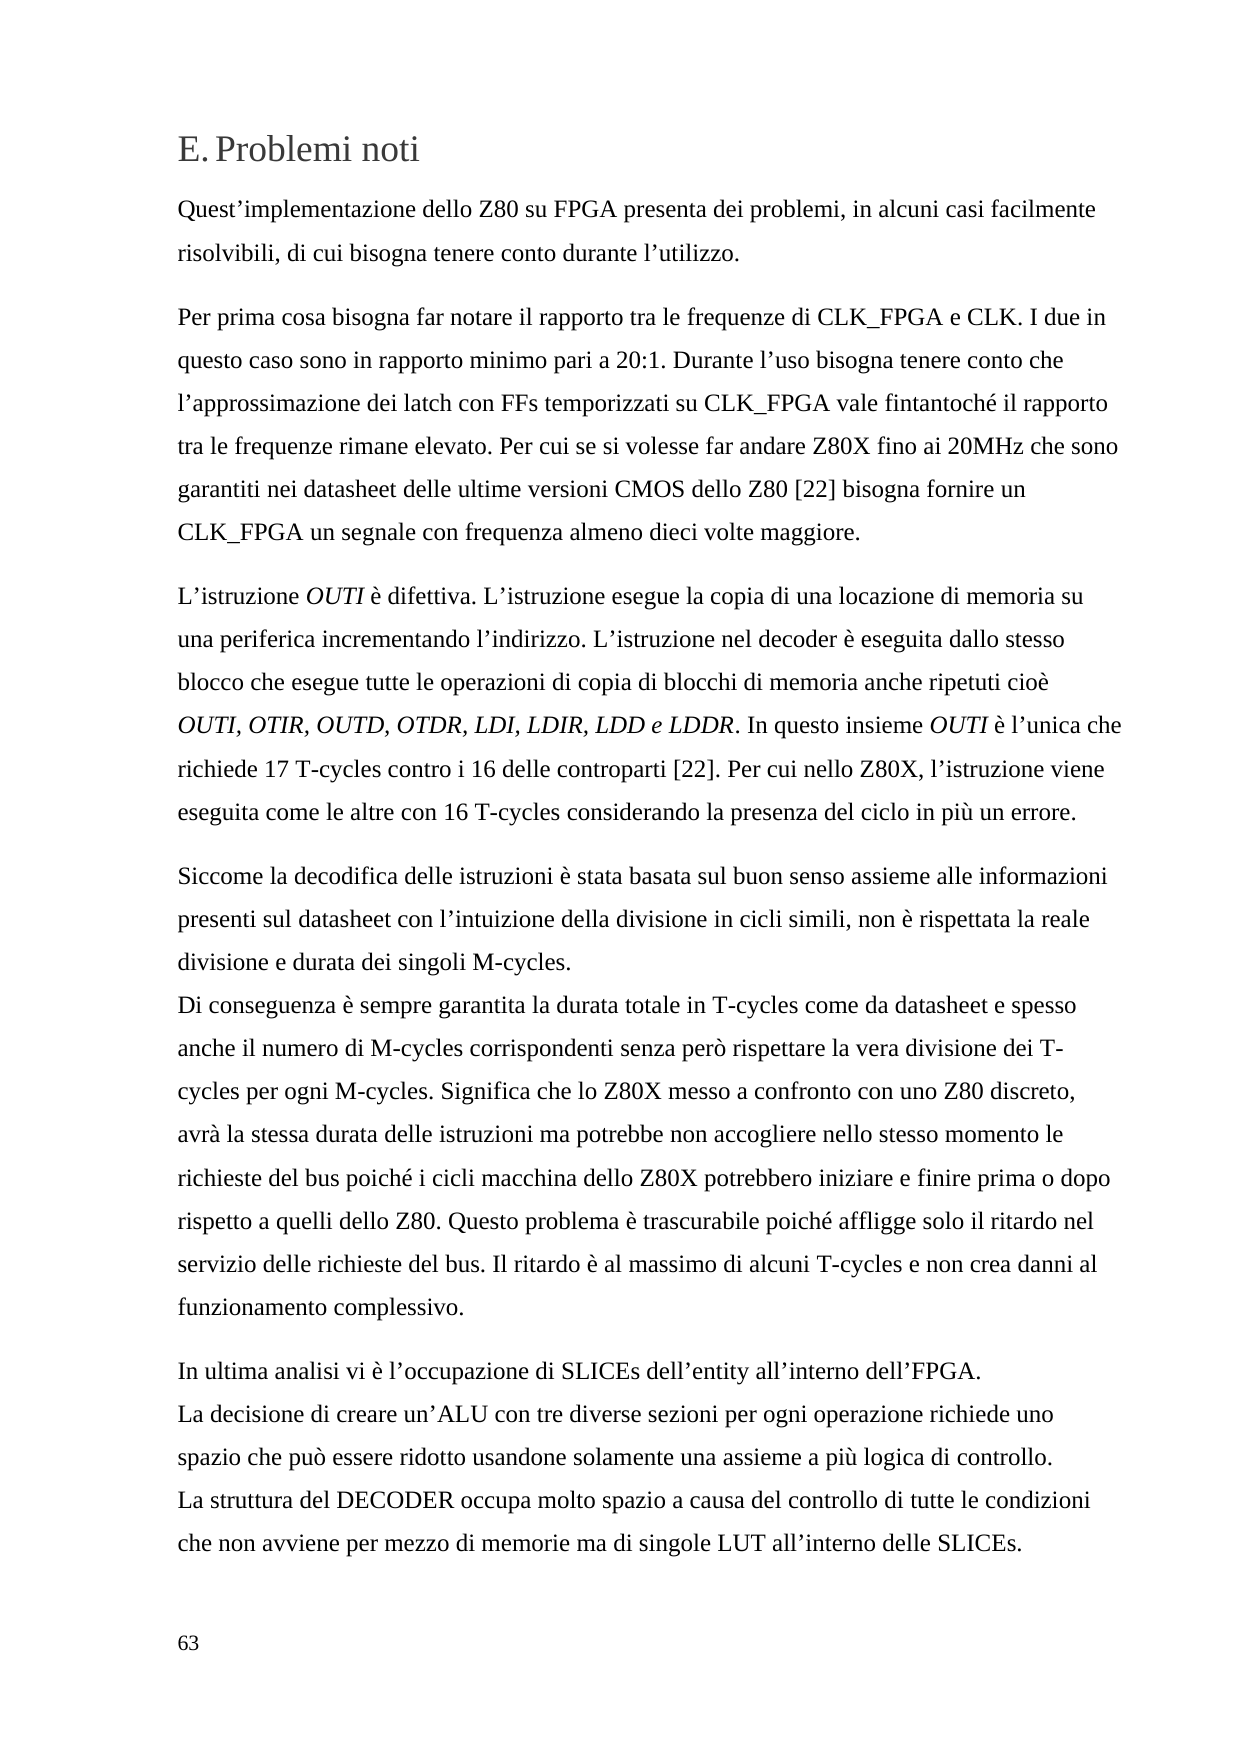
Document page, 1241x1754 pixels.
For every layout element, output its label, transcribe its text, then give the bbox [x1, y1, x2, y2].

text Quest’implementazione dello Z80 su FPGA presenta dei problemi, in alcuni casi facilmente risolvibili, di cui bisogna tenere conto durante l’utilizzo. [177, 194, 1122, 266]
text Per prima cosa bisogna far notare il rapporto tra le frequenze di CLK_FPGA e CLK. I due in questo caso sono in rapporto minimo pari a 20:1. Durante l’uso bisogna tenere conto che l’approssimazione dei latch con FFs temporizzati su CLK_FPGA vale fintantoché il rapporto tra le frequenze rimane elevato. Per cui se si volesse far andare Z80X fino ai 20MHz che sono garantiti nei datasheet delle ultime versioni CMOS dello Z80 bisogna fornire un CLK_FPGA un segnale con frequenza almeno dieci volte maggiore. [177, 302, 1122, 546]
text L’istruzione OUTI è difettiva. L’istruzione esegue la copia di una locazione di memoria su una periferica incrementando l’indirizzo. L’istruzione nel decoder è eseguita dallo stesso blocco che esegue tutte le operazioni di copia di blocchi di memoria anche ripetuti cioè OUTI, OTIR, OUTD, OTDR, LDI, LDIR, LDD e LDDR. In questo insieme OUTI è l’unica che richiede 17 T-cycles contro i 16 delle controparti. Per cui nello Z80X, l’istruzione viene eseguita come le altre con 16 T-cycles considerando la presenza del ciclo in più un errore. [177, 581, 1122, 826]
text In ultima analisi vi è l’occupazione di SLICEs dell’entity all’interno dell’FPGA. La decisione di creare un’ALU con tre diverse sezioni per ogni operazione richiede uno spazio che può essere ridotto usandone solamente una assieme a più logica di controllo. La struttura del DECODER occupa molto spazio a causa del controllo di tutte le condizioni che non avviene per mezzo di memorie ma di singole LUT all’interno delle SLICEs. [177, 1356, 1122, 1557]
subtitle Problemi noti [177, 126, 1122, 169]
text Siccome la decodifica delle istruzioni è stata basata sul buon senso assieme alle informazioni presenti sul datasheet con l’intuizione della divisione in cicli simili, non è rispettata la reale divisione e durata dei singoli M-cycles. Di conseguenza è sempre garantita la durata totale in T-cycles come da datasheet e spesso anche il numero di M-cycles corrispondenti senza però rispettare la vera divisione dei T-cycles per ogni M-cycles. Significa che lo Z80X messo a confronto con uno Z80 discreto, avrà la stessa durata delle istruzioni ma potrebbe non accogliere nello stesso momento le richieste del bus poiché i cicli macchina dello Z80X potrebbero iniziare e finire prima o dopo rispetto a quelli dello Z80. Questo problema è trascurabile poiché affligge solo il ritardo nel servizio delle richieste del bus. Il ritardo è al massimo di alcuni T-cycles e non crea danni al funzionamento complessivo. [177, 861, 1122, 1321]
